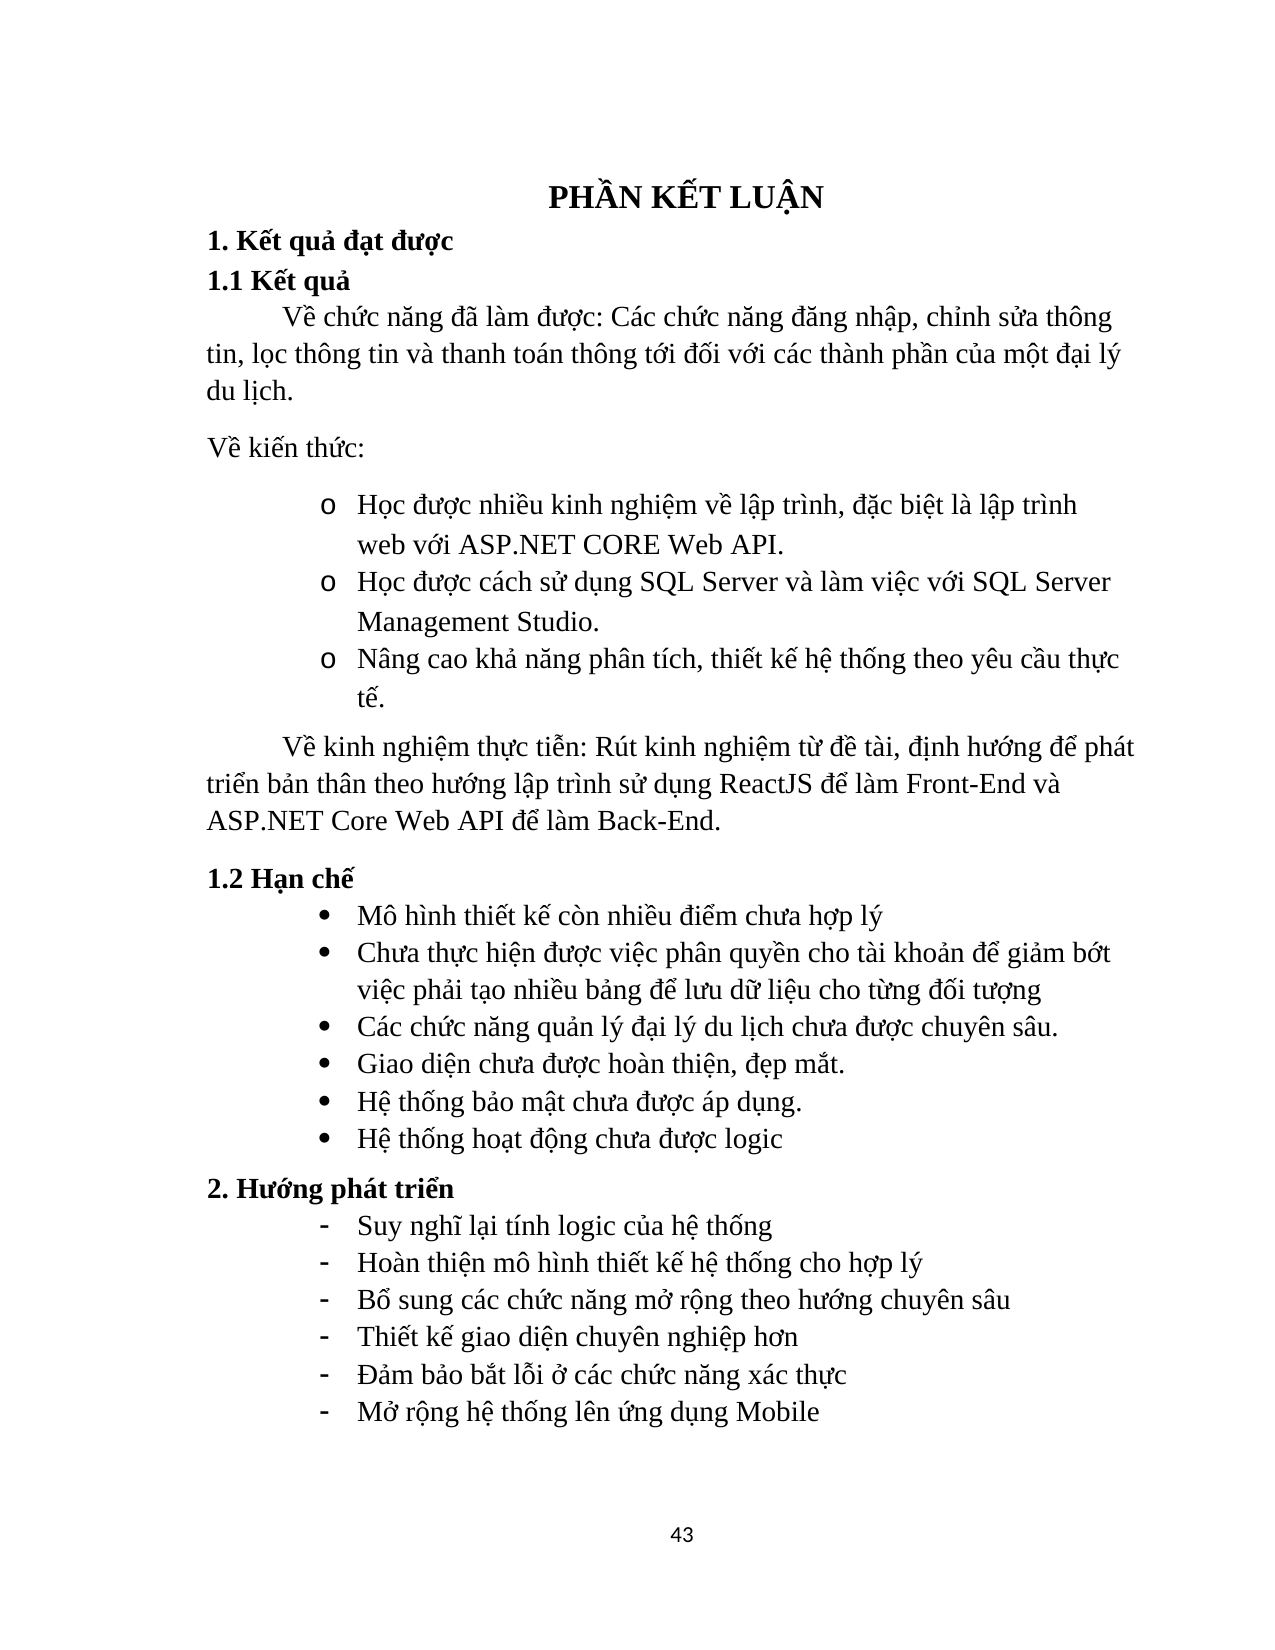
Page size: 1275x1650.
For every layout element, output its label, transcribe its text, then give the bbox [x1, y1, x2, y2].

subtitle 1.2 Hạn chế [207, 861, 1157, 895]
list Chưa thực hiện được việc phân quyền cho tài khoản để giảm bớt việc phải tạo nhiều bảng để lưu dữ liệu cho từng đối tượng [319, 935, 1120, 1006]
list Suy nghĩ lại tính logic của hệ thống [319, 1208, 1157, 1241]
list Các chức năng quản lý đại lý du lịch chưa được chuyên sâu. [319, 1009, 1120, 1043]
subtitle 1.1 Kết quả [207, 263, 1157, 297]
list Hoàn thiện mô hình thiết kế hệ thống cho hợp lý [319, 1245, 1157, 1279]
list Học được cách sử dụng SQL Server và làm việc với SQL Server Management Studio. [319, 564, 1123, 637]
list Hệ thống hoạt động chưa được logic [319, 1121, 1120, 1155]
text Về kiến thức: [207, 430, 1123, 464]
text Về chức năng đã làm được: Các chức năng đăng nhập, chỉnh sửa thông tin, lọc thông tin và thanh toán thông tới đối với các thành phần của một đại lý du lịch. [206, 299, 1157, 407]
list Hệ thống bảo mật chưa được áp dụng. [319, 1084, 1120, 1118]
list Đảm bảo bắt lỗi ở các chức năng xác thực [319, 1357, 1157, 1391]
list Học được nhiều kinh nghiệm về lập trình, đặc biệt là lập trình web với ASP.NET CORE Web API. [319, 487, 1123, 560]
list Bổ sung các chức năng mở rộng theo hướng chuyên sâu [319, 1282, 1157, 1316]
text Về kinh nghiệm thực tiễn: Rút kinh nghiệm từ đề tài, định hướng để phát triển bản thân theo hướng lập trình sử dụng ReactJS để làm Front-End và ASP.NET Core Web API để làm Back-End. [206, 729, 1157, 837]
list Giao diện chưa được hoàn thiện, đẹp mắt. [319, 1047, 1120, 1080]
subtitle 2. Hướng phát triển [207, 1172, 1157, 1205]
subtitle PHẦN KẾT LUẬN [207, 177, 1157, 216]
list Nâng cao khả năng phân tích, thiết kế hệ thống theo yêu cầu thực tế. [319, 641, 1123, 714]
list Thiết kế giao diện chuyên nghiệp hơn [319, 1319, 1157, 1353]
list Mở rộng hệ thống lên ứng dụng Mobile [319, 1394, 1157, 1428]
subtitle 1. Kết quả đạt được [207, 223, 1157, 256]
list Mô hình thiết kế còn nhiều điểm chưa hợp lý [319, 898, 1120, 931]
